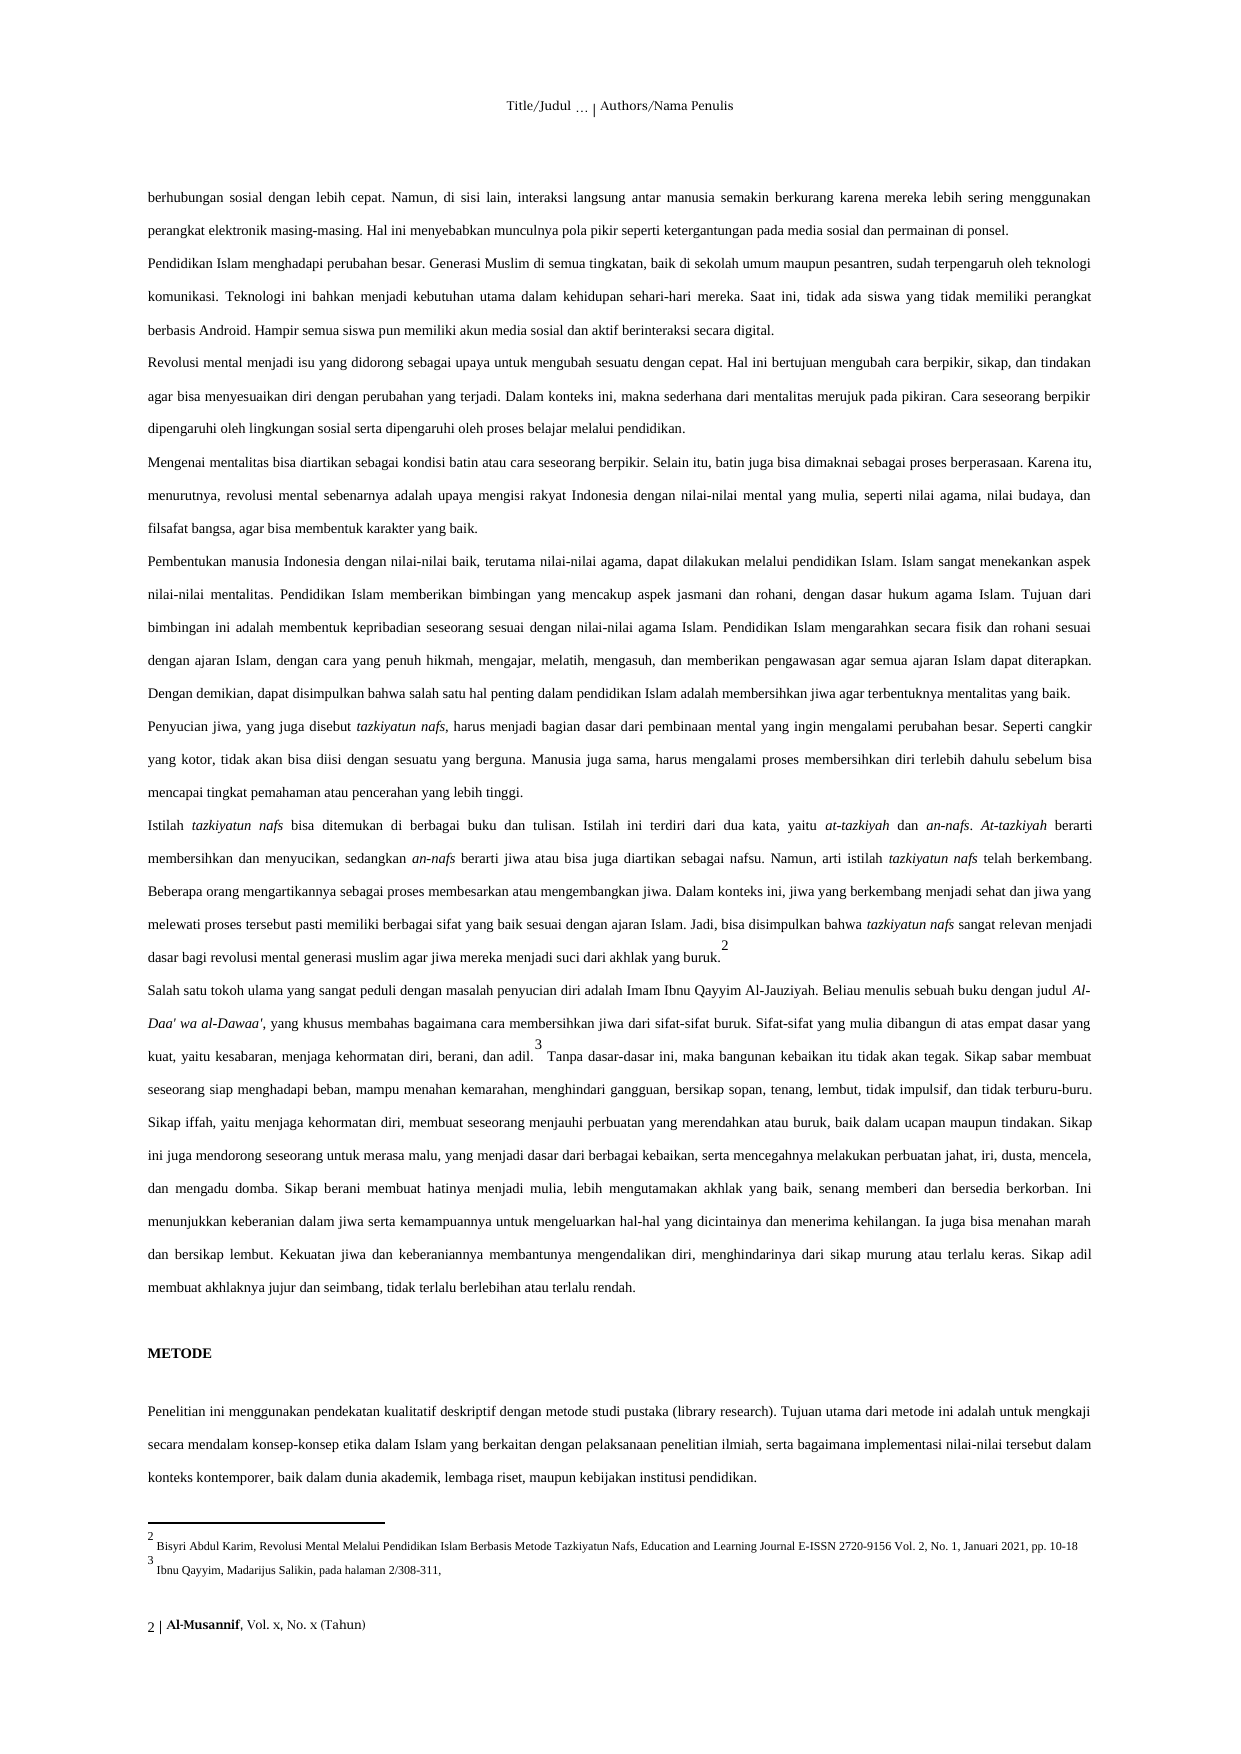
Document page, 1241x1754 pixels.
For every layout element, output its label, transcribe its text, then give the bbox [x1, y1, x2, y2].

text Pendidikan Islam menghadapi perubahan besar. Generasi Muslim di semua tingkatan, baik di sekolah umum maupun pesantren, sudah terpengaruh oleh teknologi komunikasi. Teknologi ini bahkan menjadi kebutuhan utama dalam kehidupan sehari-hari mereka. Saat ini, tidak ada siswa yang tidak memiliki perangkat berbasis Android. Hampir semua siswa pun memiliki akun media sosial dan aktif berinteraksi secara digital. [147, 243, 1092, 338]
text Mengenai mentalitas bisa diartikan sebagai kondisi batin atau cara seseorang berpikir. Selain itu, batin juga bisa dimaknai sebagai proses berperasaan. Karena itu, menurutnya, revolusi mental sebenarnya adalah upaya mengisi rakyat Indonesia dengan nilai-nilai mental yang mulia, seperti nilai agama, nilai budaya, dan filsafat bangsa, agar bisa membentuk karakter yang baik. [147, 441, 1092, 536]
subtitle Penelitian ini menggunakan pendekatan kualitatif deskriptif dengan metode studi pustaka (library research). Tujuan utama dari metode ini adalah untuk mengkaji secara mendalam konsep-konsep etika dalam Islam yang berkaitan dengan pelaksanaan penelitian ilmiah, serta bagaimana implementasi nilai-nilai tersebut dalam konteks kontemporer, baik dalam dunia akademik, lembaga riset, maupun kebijakan institusi pendidikan. [147, 1391, 1092, 1486]
text Revolusi mental menjadi isu yang didorong sebagai upaya untuk mengubah sesuatu dengan cepat. Hal ini bertujuan mengubah cara berpikir, sikap, dan tindakan agar bisa menyesuaikan diri dengan perubahan yang terjadi. Dalam konteks ini, makna sederhana dari mentalitas merujuk pada pikiran. Cara seseorang berpikir dipengaruhi oleh lingkungan sosial serta dipengaruhi oleh proses belajar melalui pendidikan. [147, 342, 1092, 437]
text Pembentukan manusia Indonesia dengan nilai-nilai baik, terutama nilai-nilai agama, dapat dilakukan melalui pendidikan Islam. Islam sangat menekankan aspek nilai-nilai mentalitas. Pendidikan Islam memberikan bimbingan yang mencakup aspek jasmani dan rohani, dengan dasar hukum agama Islam. Tujuan dari bimbingan ini adalah membentuk kepribadian seseorang sesuai dengan nilai-nilai agama Islam. Pendidikan Islam mengarahkan secara fisik dan rohani sesuai dengan ajaran Islam, dengan cara yang penuh hikmah, mengajar, melatih, mengasuh, dan memberikan pengawasan agar semua ajaran Islam dapat diterapkan. Dengan demikian, dapat disimpulkan bahwa salah satu hal penting dalam pendidikan Islam adalah membersihkan jiwa agar terbentuknya mentalitas yang baik. [147, 540, 1092, 701]
text Salah satu tokoh ulama yang sangat peduli dengan masalah penyucian diri adalah Imam Ibnu Qayyim Al-Jauziyah. Beliau menulis sebuah buku dengan judul Al-Daa' wa al-Dawaa', yang khusus membahas bagaimana cara membersihkan jiwa dari sifat-sifat buruk. Sifat-sifat yang mulia dibangun di atas empat dasar yang kuat, yaitu kesabaran, menjaga kehormatan diri, berani, dan adil. Tanpa dasar-dasar ini, maka bangunan kebaikan itu tidak akan tegak. Sikap sabar membuat seseorang siap menghadapi beban, mampu menahan kemarahan, menghindari gangguan, bersikap sopan, tenang, lembut, tidak impulsif, dan tidak terburu-buru. Sikap iffah, yaitu menjaga kehormatan diri, membuat seseorang menjauhi perbuatan yang merendahkan atau buruk, baik dalam ucapan maupun tindakan. Sikap ini juga mendorong seseorang untuk merasa malu, yang menjadi dasar dari berbagai kebaikan, serta mencegahnya melakukan perbuatan jahat, iri, dusta, mencela, dan mengadu domba. Sikap berani membuat hatinya menjadi mulia, lebih mengutamakan akhlak yang baik, senang memberi dan bersedia berkorban. Ini menunjukkan keberanian dalam jiwa serta kemampuannya untuk mengeluarkan hal-hal yang dicintainya dan menerima kehilangan. Ia juga bisa menahan marah dan bersikap lembut. Kekuatan jiwa dan keberaniannya membantunya mengendalikan diri, menghindarinya dari sikap murung atau terlalu keras. Sikap adil membuat akhlaknya jujur dan seimbang, tidak terlalu berlebihan atau terlalu rendah. [147, 970, 1092, 1296]
text Penyucian jiwa, yang juga disebut tazkiyatun nafs, harus menjadi bagian dasar dari pembinaan mental yang ingin mengalami perubahan besar. Seperti cangkir yang kotor, tidak akan bisa diisi dengan sesuatu yang berguna. Manusia juga sama, harus mengalami proses membersihkan diri terlebih dahulu sebelum bisa mencapai tingkat pemahaman atau pencerahan yang lebih tinggi. [147, 706, 1092, 800]
text METODE [147, 1333, 1092, 1362]
text Istilah tazkiyatun nafs bisa ditemukan di berbagai buku dan tulisan. Istilah ini terdiri dari dua kata, yaitu at-tazkiyah dan an-nafs. At-tazkiyah berarti membersihkan dan menyucikan, sedangkan an-nafs berarti jiwa atau bisa juga diartikan sebagai nafsu. Namun, arti istilah tazkiyatun nafs telah berkembang. Beberapa orang mengartikannya sebagai proses membesarkan atau mengembangkan jiwa. Dalam konteks ini, jiwa yang berkembang menjadi sehat dan jiwa yang melewati proses tersebut pasti memiliki berbagai sifat yang baik sesuai dengan ajaran Islam. Jadi, bisa disimpulkan bahwa tazkiyatun nafs sangat relevan menjadi dasar bagi revolusi mental generasi muslim agar jiwa mereka menjadi suci dari akhlak yang buruk. [147, 804, 1092, 965]
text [147, 177, 1092, 239]
